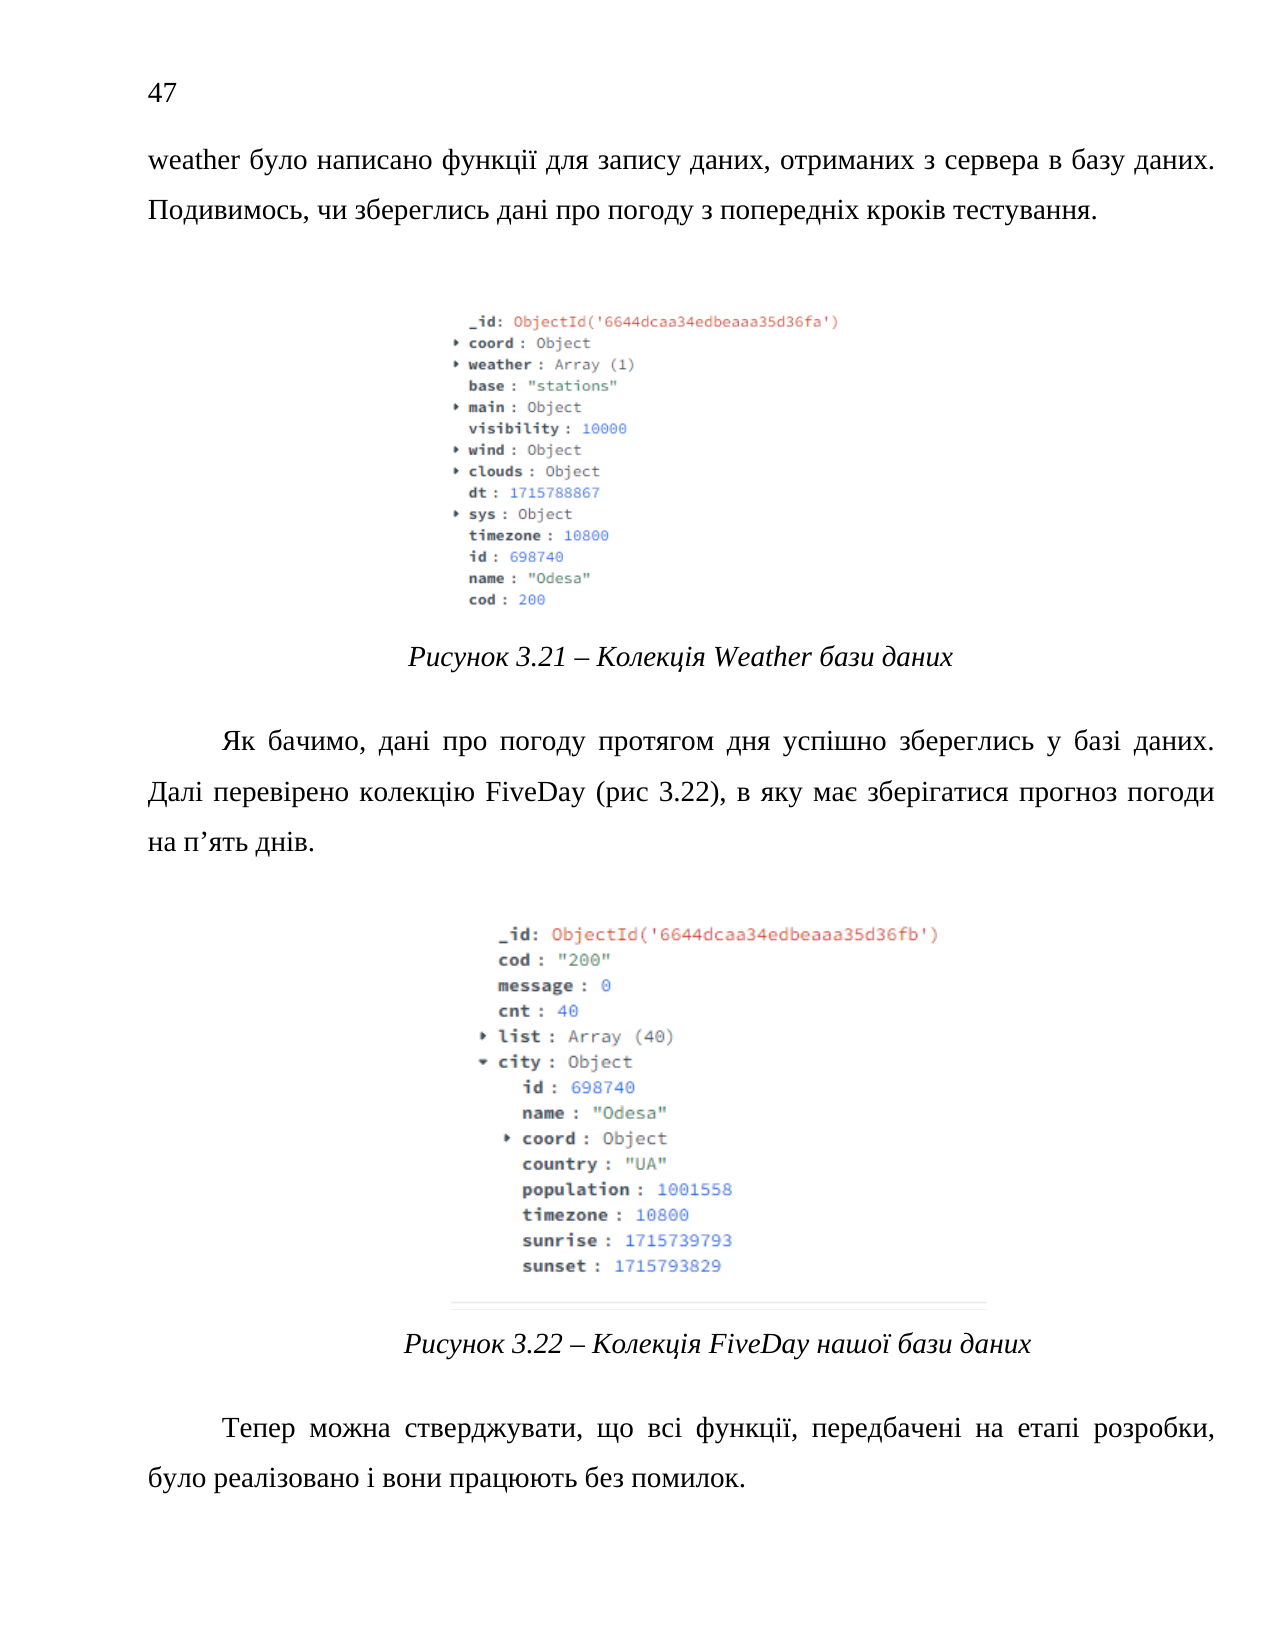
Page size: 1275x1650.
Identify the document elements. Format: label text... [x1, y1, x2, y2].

picture [451, 907, 987, 1310]
text Тепер можна стверджувати, що всі функції, передбачені на етапі розробки, було реалізовано і вони працюють без помилок. [148, 1410, 1216, 1494]
text Рисунок 3.22 – Колекція FiveDay нашої бази даних [148, 1326, 1216, 1360]
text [148, 142, 1216, 226]
picture [429, 293, 934, 623]
text Як бачимо, дані про погоду протягом дня успішно збереглись у базі даних. Далі перевірено колекцію FiveDay (рис 3.22), в яку має зберігатися прогноз погоди на п’ять днів. [148, 723, 1216, 857]
text Рисунок 3.21 – Колекція Weather бази даних [148, 639, 1216, 673]
